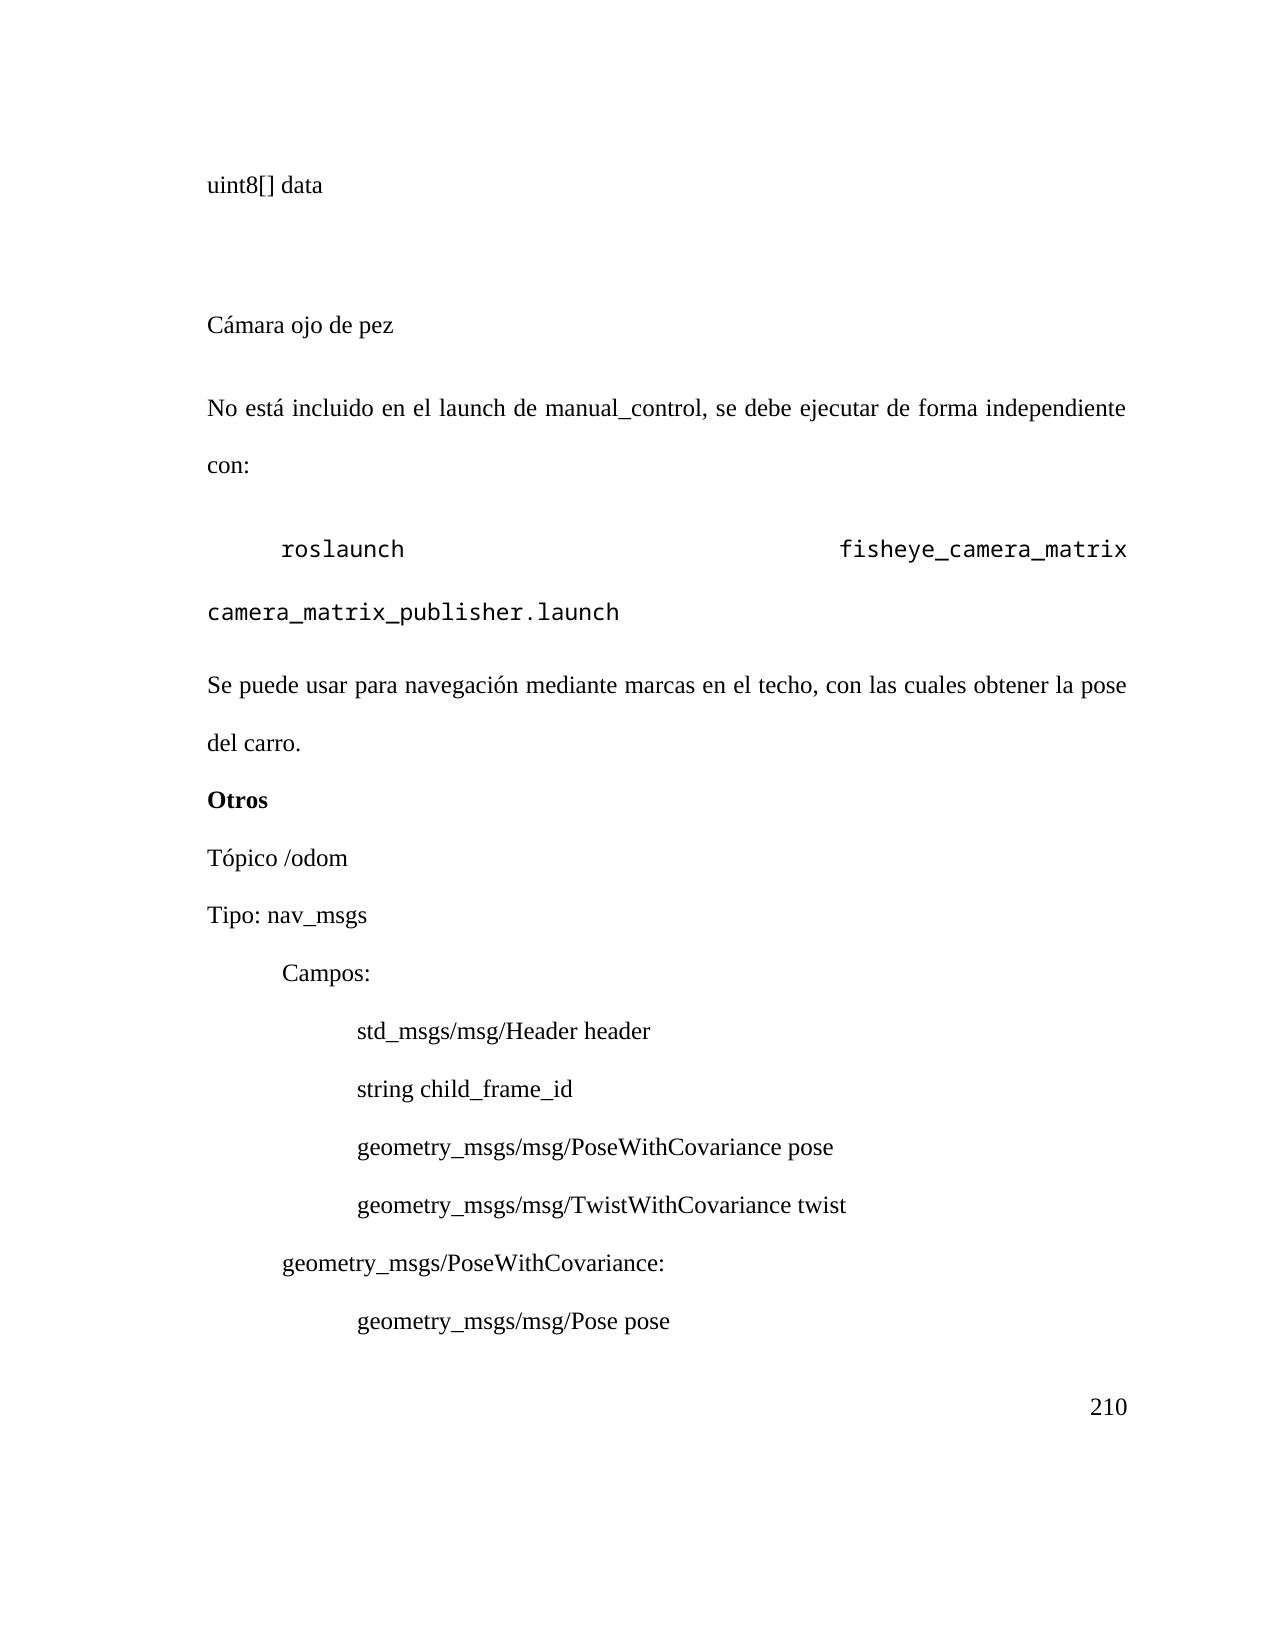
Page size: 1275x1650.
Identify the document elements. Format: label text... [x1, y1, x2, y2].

text No está incluido en el launch de manual_control, se debe ejecutar de forma independiente con: [207, 393, 1127, 479]
text roslaunch fisheye_camera_matrix camera_matrix_publisher.launch [207, 533, 1127, 627]
text geometry_msgs/msg/Pose pose [357, 1306, 1127, 1335]
text Campos: [282, 958, 1127, 987]
text Otros [207, 785, 1127, 814]
text geometry_msgs/msg/PoseWithCovariance pose [357, 1132, 1127, 1161]
text geometry_msgs/PoseWithCovariance: [282, 1248, 1127, 1277]
text Cámara ojo de pez [207, 310, 1127, 339]
text uint8[] data [207, 170, 629, 199]
text string child_frame_id [357, 1074, 1127, 1103]
text std_msgs/msg/Header header [357, 1016, 1127, 1045]
text Tipo: nav_msgs [207, 900, 1127, 929]
text Se puede usar para navegación mediante marcas en el techo, con las cuales obtener la pose del carro. [207, 670, 1127, 757]
text geometry_msgs/msg/TwistWithCovariance twist [357, 1190, 1127, 1219]
text Tópico /odom [207, 843, 1127, 872]
